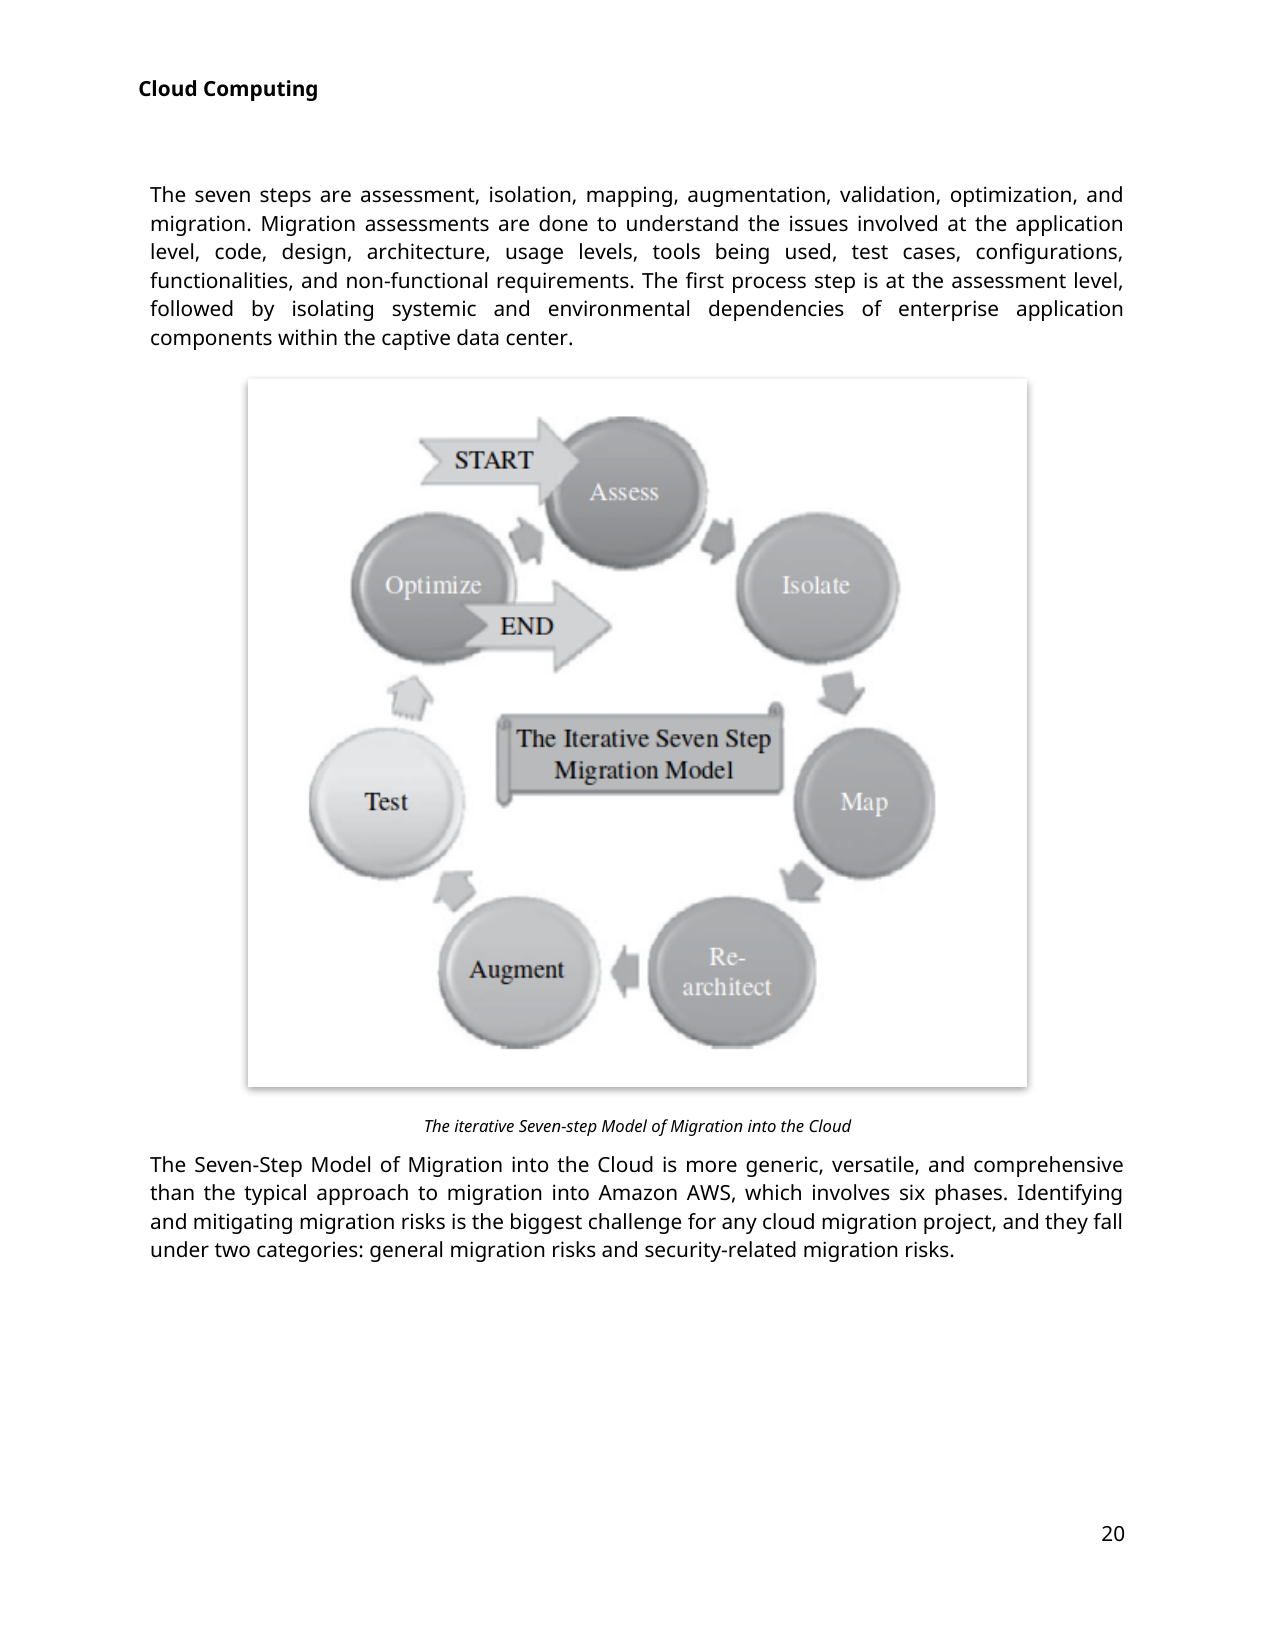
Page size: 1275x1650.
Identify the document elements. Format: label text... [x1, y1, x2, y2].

picture [263, 394, 1013, 1073]
text The seven steps are assessment, isolation, mapping, augmentation, validation, optimization, and migration. Migration assessments are done to understand the issues involved at the application level, code, design, architecture, usage levels, tools being used, test cases, configurations, functionalities, and non-functional requirements. The first process step is at the assessment level, followed by isolating systemic and environmental dependencies of enterprise application components within the captive data center. [150, 181, 1125, 351]
text The Seven-Step Model of Migration into the Cloud is more generic, versatile, and comprehensive than the typical approach to migration into Amazon AWS, which involves six phases. Identifying and mitigating migration risks is the biggest challenge for any cloud migration project, and they fall under two categories: general migration risks and security-related migration risks. [150, 1150, 1125, 1264]
text The iterative Seven-step Model of Migration into the Cloud [150, 1115, 1125, 1138]
